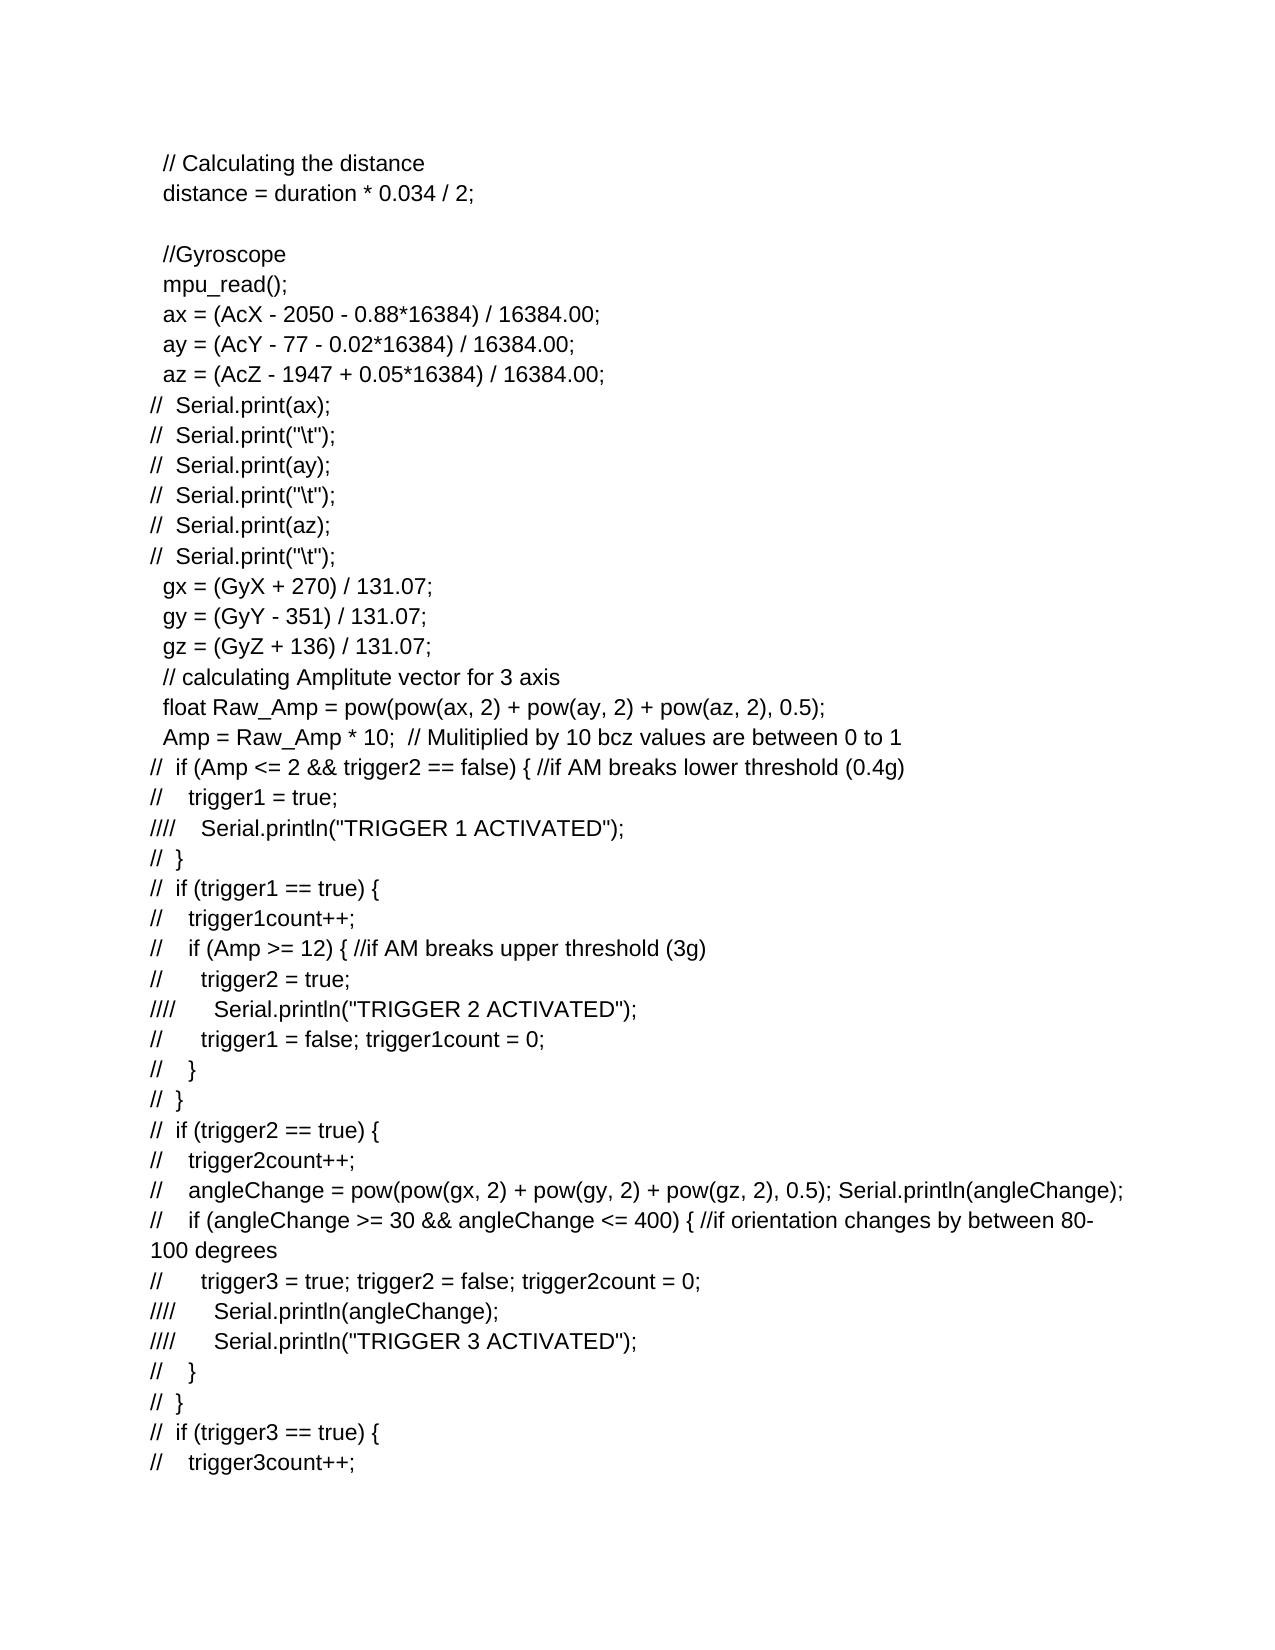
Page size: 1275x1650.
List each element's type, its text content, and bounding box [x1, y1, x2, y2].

text // Serial.print("\t"); [150, 422, 1125, 448]
text // if (angleChange >= 30 && angleChange <= 400) { //if orientation changes by between 80-100 degrees [150, 1207, 1125, 1264]
text // } [150, 845, 1125, 871]
text // Calculating the distance [150, 150, 1125, 176]
text //// Serial.println("TRIGGER 3 ACTIVATED"); [150, 1328, 1125, 1354]
text az = (AcZ - 1947 + 0.05*16384) / 16384.00; [150, 361, 1125, 388]
text // Serial.print("\t"); [150, 482, 1125, 509]
text //// Serial.println(angleChange); [150, 1298, 1125, 1324]
text // trigger3 = true; trigger2 = false; trigger2count = 0; [150, 1268, 1125, 1294]
text // Serial.print(az); [150, 512, 1125, 539]
text // Serial.print("\t"); [150, 543, 1125, 569]
text mpu_read(); [150, 271, 1125, 297]
text float Raw_Amp = pow(pow(ax, 2) + pow(ay, 2) + pow(az, 2), 0.5); [150, 694, 1125, 720]
text // trigger2 = true; [150, 966, 1125, 992]
text // Serial.print(ax); [150, 392, 1125, 418]
text // } [150, 1358, 1125, 1385]
text distance = duration * 0.034 / 2; [150, 180, 1125, 207]
text gy = (GyY - 351) / 131.07; [150, 603, 1125, 629]
text // Serial.print(ay); [150, 452, 1125, 478]
text // } [150, 1056, 1125, 1083]
text // if (Amp >= 12) { //if AM breaks upper threshold (3g) [150, 935, 1125, 962]
text Amp = Raw_Amp * 10; // Mulitiplied by 10 bcz values are between 0 to 1 [150, 724, 1125, 750]
text // trigger1 = false; trigger1count = 0; [150, 1026, 1125, 1052]
text //// Serial.println("TRIGGER 1 ACTIVATED"); [150, 814, 1125, 841]
text //// Serial.println("TRIGGER 2 ACTIVATED"); [150, 996, 1125, 1022]
text // angleChange = pow(pow(gx, 2) + pow(gy, 2) + pow(gz, 2), 0.5); Serial.println(angleChange); [150, 1177, 1125, 1203]
text // if (Amp <= 2 && trigger2 == false) { //if AM breaks lower threshold (0.4g) [150, 754, 1125, 781]
text // trigger2count++; [150, 1147, 1125, 1173]
text // if (trigger2 == true) { [150, 1117, 1125, 1143]
text ax = (AcX - 2050 - 0.88*16384) / 16384.00; [150, 301, 1125, 327]
text // } [150, 1388, 1125, 1415]
text // calculating Amplitute vector for 3 axis [150, 663, 1125, 690]
text // trigger1count++; [150, 905, 1125, 932]
text // } [150, 1086, 1125, 1113]
text ay = (AcY - 77 - 0.02*16384) / 16384.00; [150, 331, 1125, 358]
text // if (trigger3 == true) { [150, 1419, 1125, 1445]
text // if (trigger1 == true) { [150, 875, 1125, 901]
text gx = (GyX + 270) / 131.07; [150, 573, 1125, 599]
text gz = (GyZ + 136) / 131.07; [150, 633, 1125, 660]
text //Gyroscope [150, 241, 1125, 267]
text // trigger3count++; [150, 1449, 1125, 1475]
text // trigger1 = true; [150, 784, 1125, 811]
